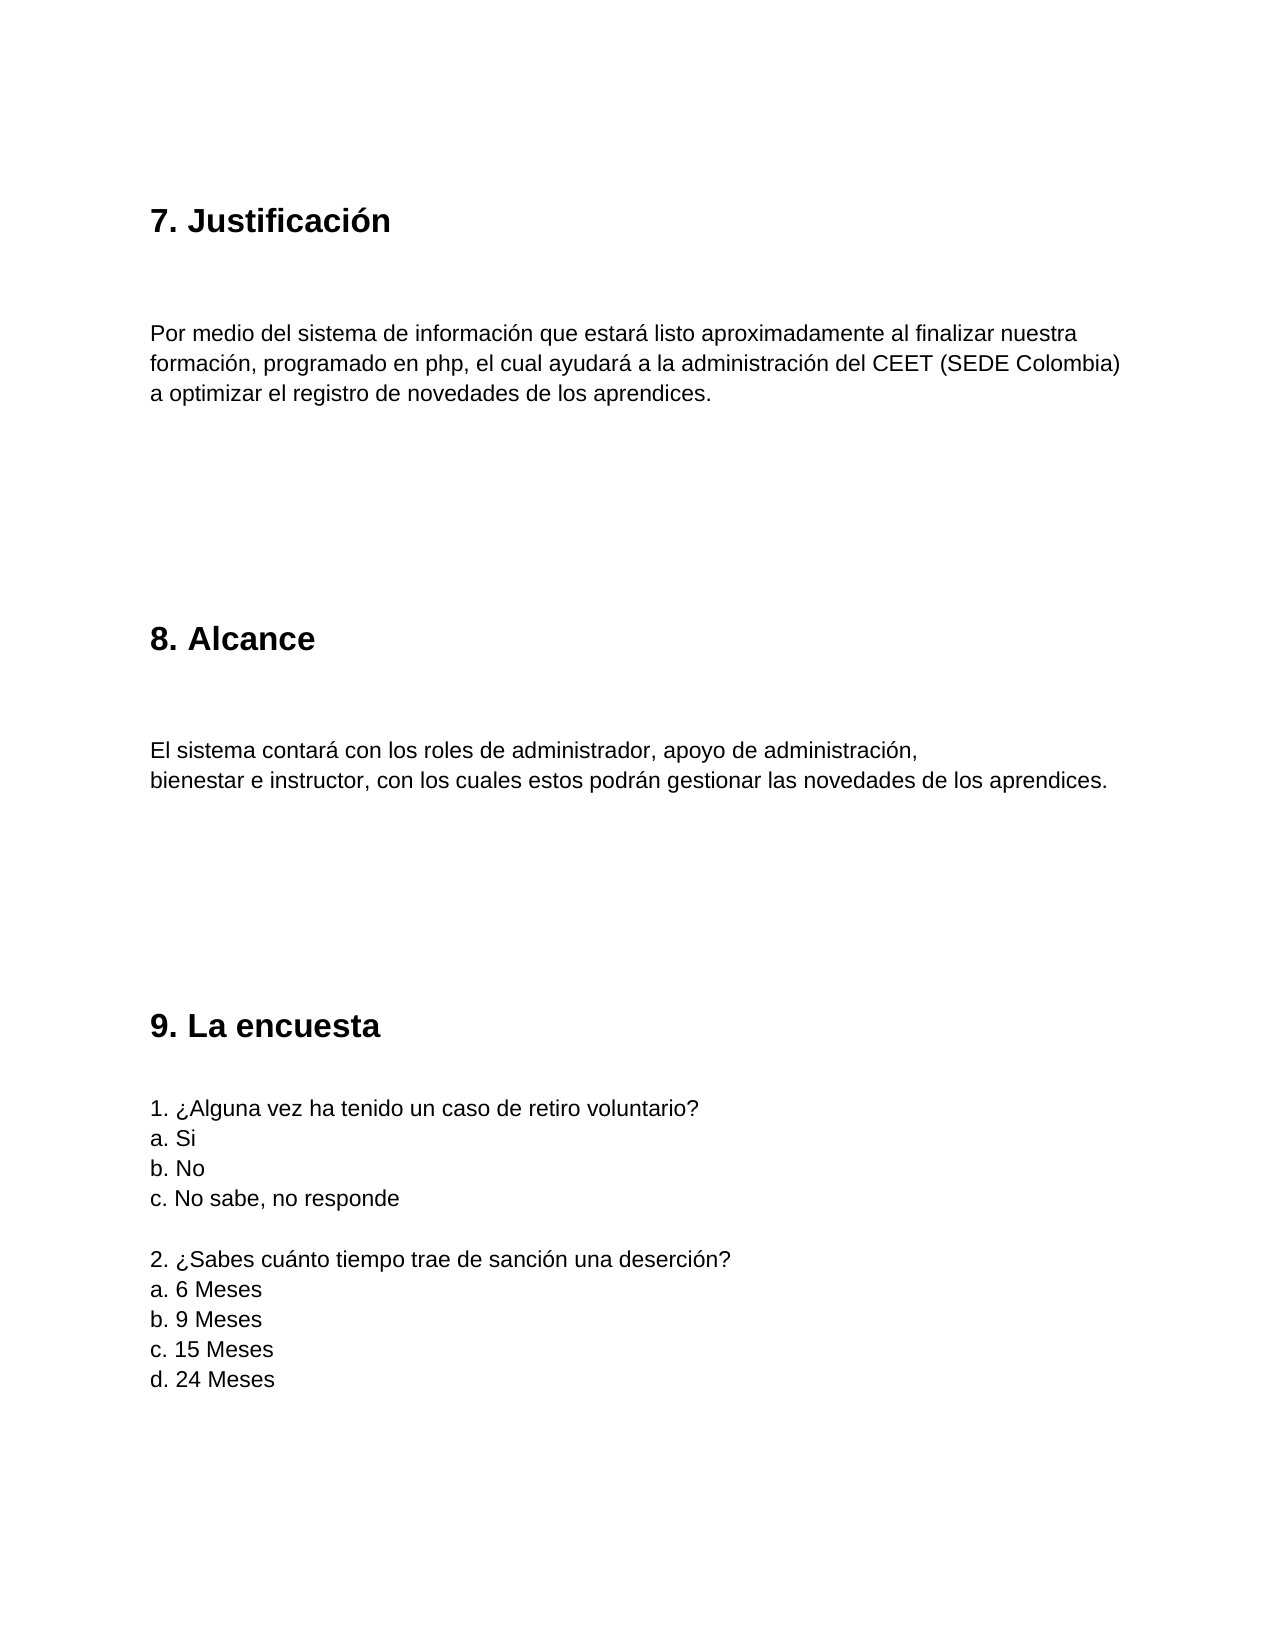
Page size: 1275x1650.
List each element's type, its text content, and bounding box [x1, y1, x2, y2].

text 1. ¿Alguna vez ha tenido un caso de retiro voluntario? [150, 1094, 1125, 1121]
text d. 24 Meses [150, 1366, 1125, 1393]
text b. 9 Meses [150, 1306, 1125, 1332]
subtitle La encuesta [150, 1006, 1125, 1044]
text 2. ¿Sabes cuánto tiempo trae de sanción una deserción? [150, 1246, 1125, 1272]
text b. No [150, 1155, 1125, 1181]
text El sistema contará con los roles de administrador, apoyo de administración, bienestar e instructor, con los cuales estos podrán gestionar las novedades de los aprendices. [150, 707, 1125, 794]
subtitle Alcance [150, 619, 1125, 657]
text c. 15 Meses [150, 1336, 1125, 1362]
subtitle Justificación [150, 201, 1125, 239]
text a. 6 Meses [150, 1276, 1125, 1302]
text c. No sabe, no responde [150, 1185, 1125, 1211]
text a. Si [150, 1125, 1125, 1151]
text Por medio del sistema de información que estará listo aproximadamente al finalizar nuestra formación, programado en php, el cual ayudará a la administración del CEET (SEDE Colombia) a optimizar el registro de novedades de los aprendices. [150, 289, 1125, 406]
